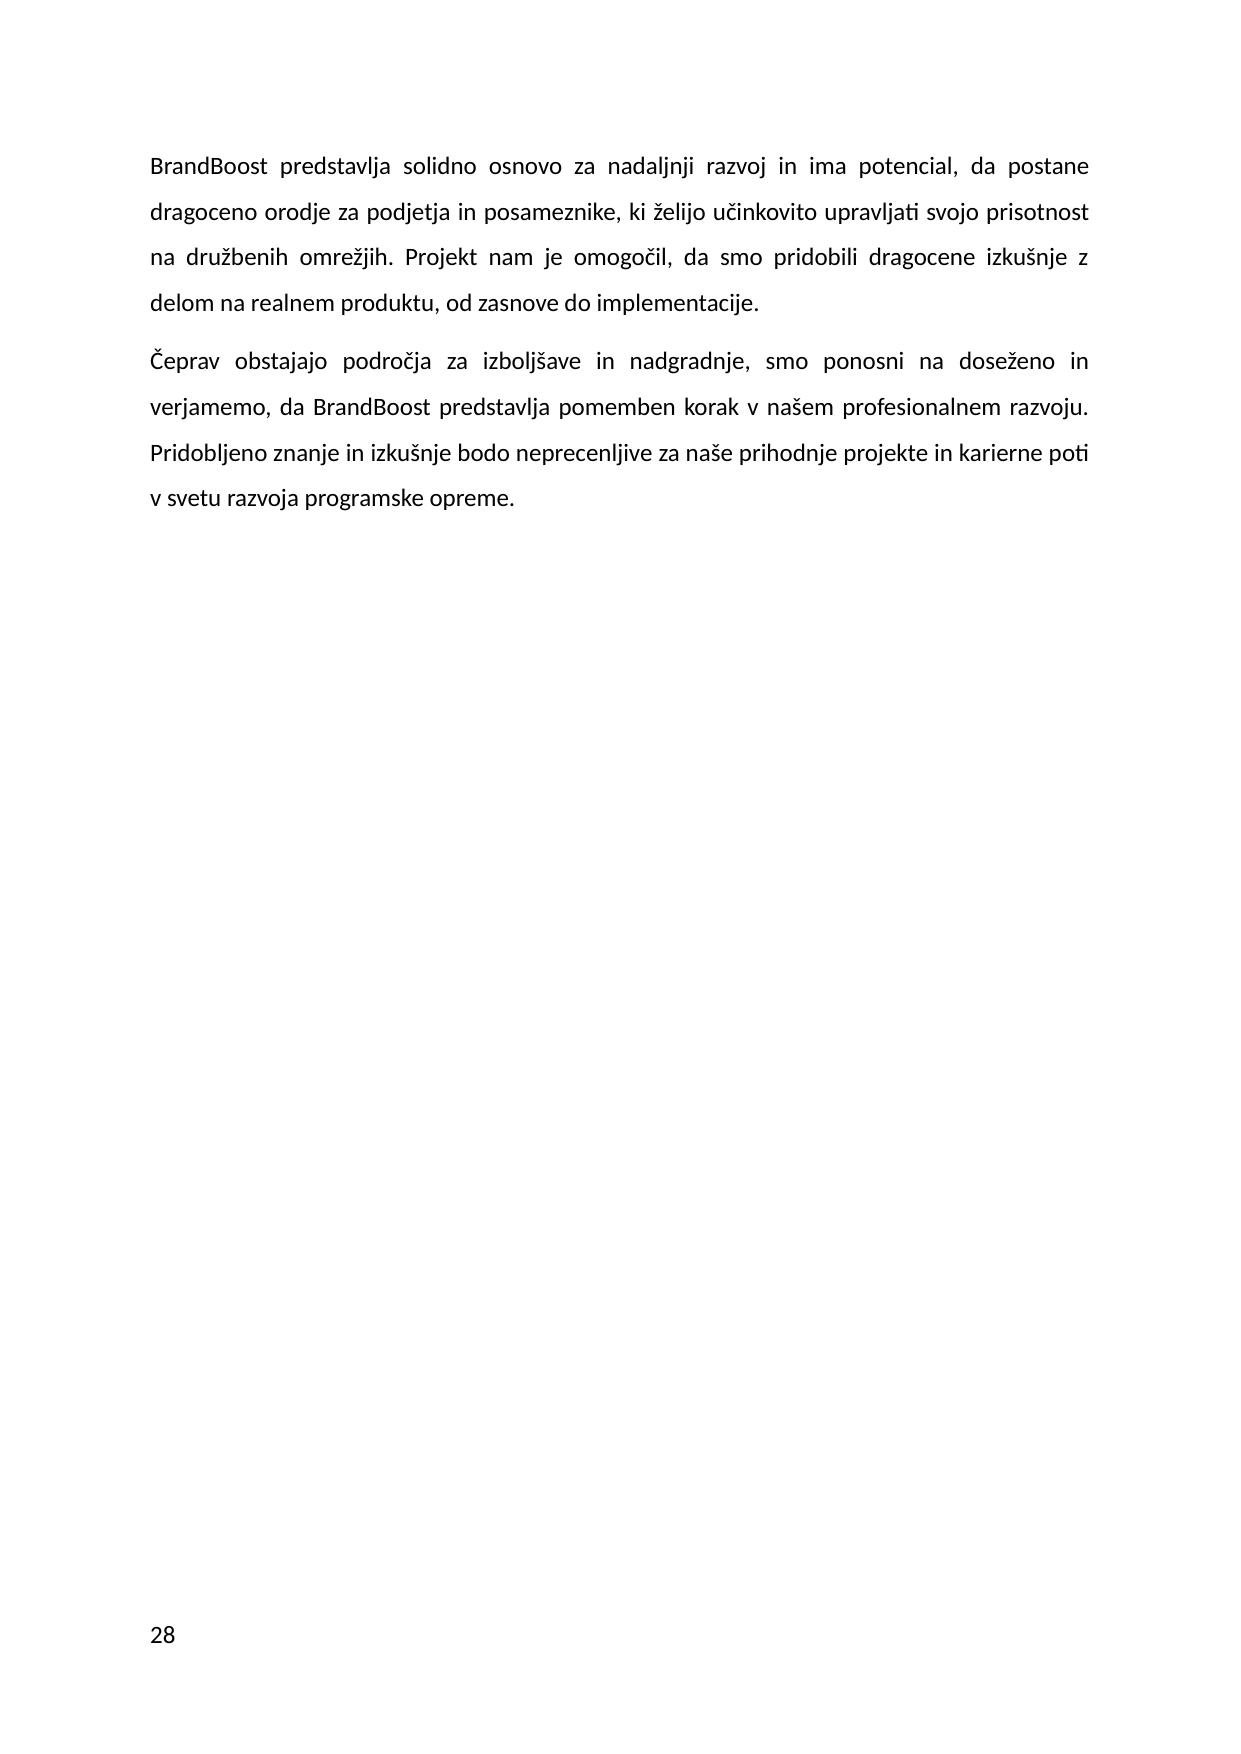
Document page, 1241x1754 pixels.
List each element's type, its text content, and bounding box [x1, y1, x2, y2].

text Čeprav obstajajo področja za izboljšave in nadgradnje, smo ponosni na doseženo in verjamemo, da BrandBoost predstavlja pomemben korak v našem profesionalnem razvoju. Pridobljeno znanje in izkušnje bodo neprecenljive za naše prihodnje projekte in karierne poti v svetu razvoja programske opreme. [150, 345, 1090, 513]
text BrandBoost predstavlja solidno osnovo za nadaljnji razvoj in ima potencial, da postane dragoceno orodje za podjetja in posameznike, ki želijo učinkovito upravljati svojo prisotnost na družbenih omrežjih. Projekt nam je omogočil, da smo pridobili dragocene izkušnje z delom na realnem produktu, od zasnove do implementacije. [150, 150, 1090, 318]
